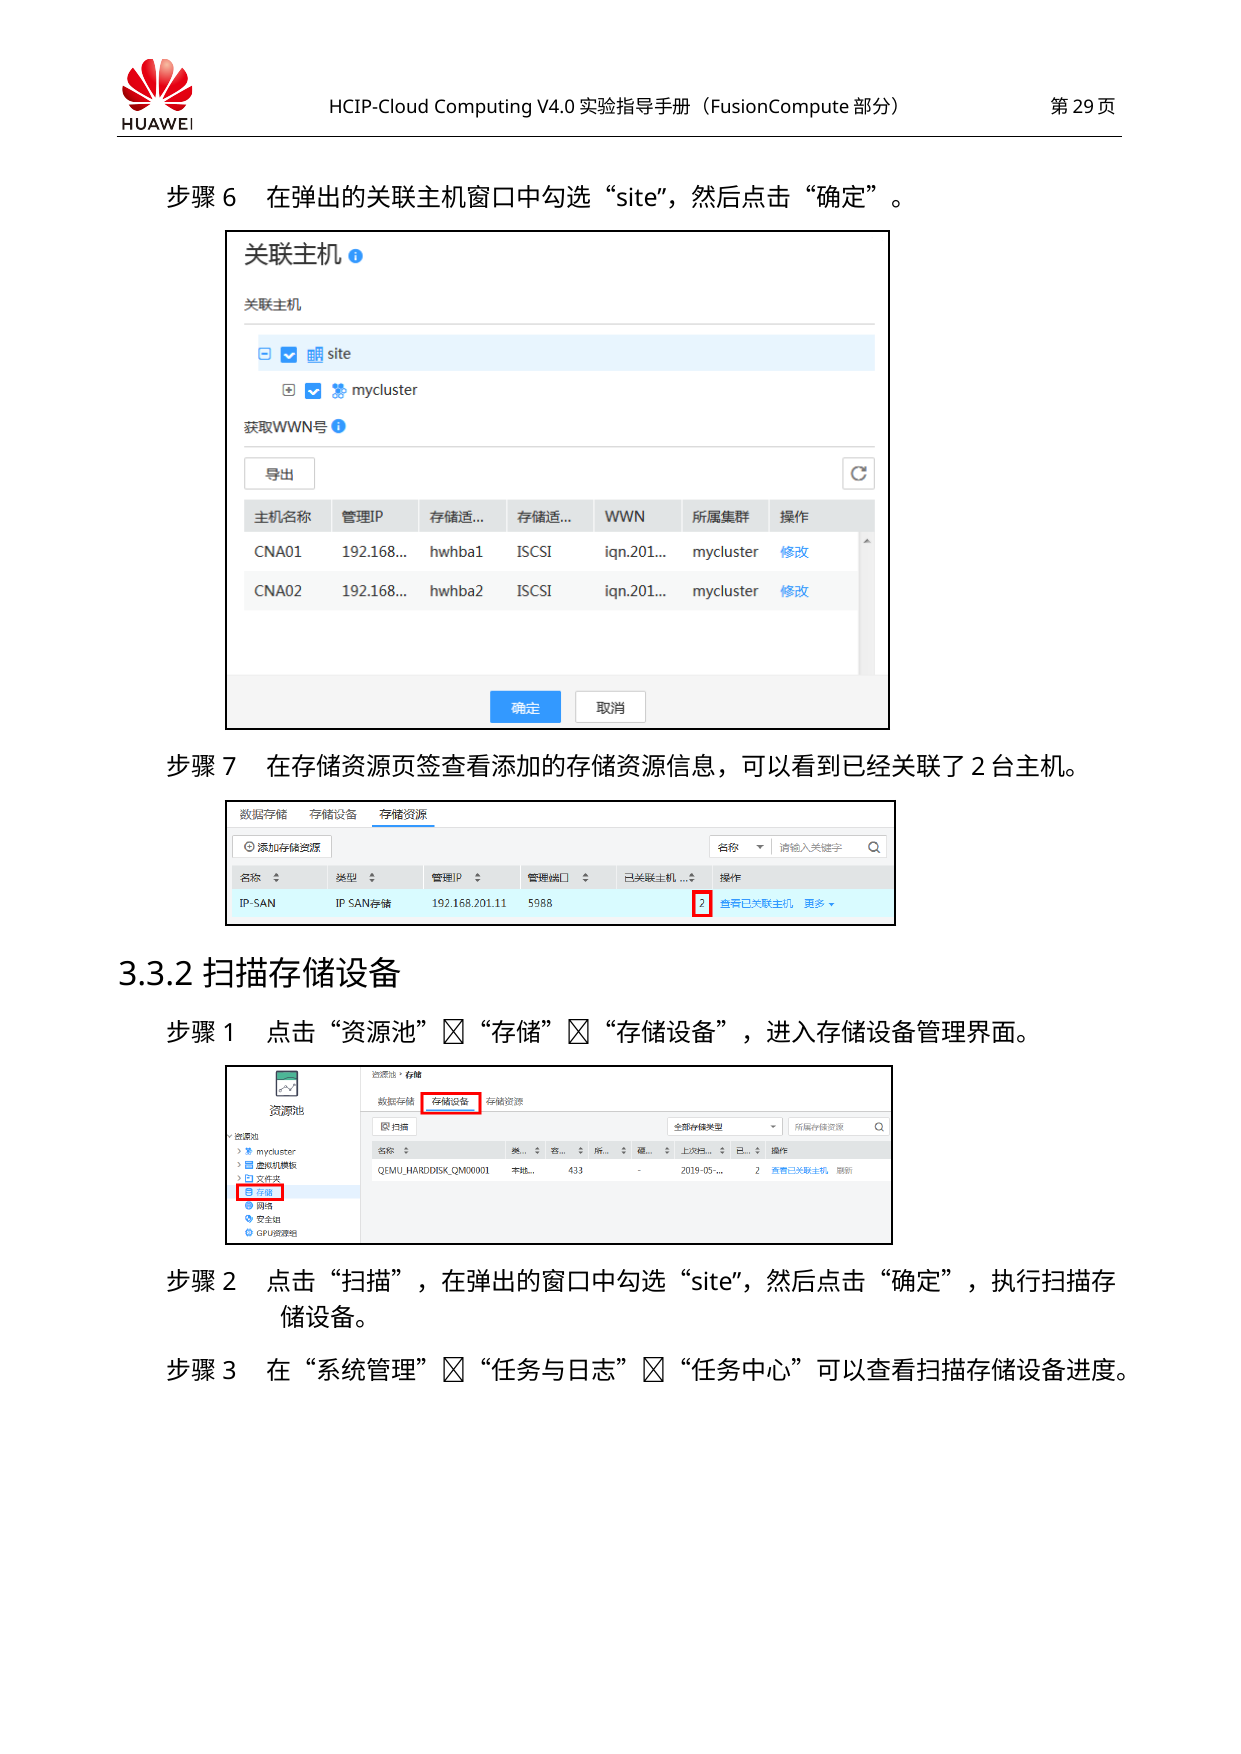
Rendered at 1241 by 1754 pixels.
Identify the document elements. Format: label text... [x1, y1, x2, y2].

list 在存储资源页签查看添加的存储资源信息，可以看到已经关联了2台主机。 [236, 747, 1122, 783]
picture [227, 802, 894, 924]
picture [122, 59, 193, 130]
list 在弹出的关联主机窗口中勾选“site”，然后点击“确定”。 [236, 177, 1122, 213]
list 在“系统管理”“任务与日志”“任务中心”可以查看扫描存储设备进度。 [236, 1351, 1122, 1387]
list 点击“资源池”“存储”“存储设备”，进入存储设备管理界面。 [236, 1012, 1122, 1048]
picture [227, 1067, 891, 1243]
picture [227, 232, 888, 728]
list 点击“扫描”，在弹出的窗口中勾选“site”，然后点击“确定”，执行扫描存储设备。 [236, 1261, 1122, 1334]
subtitle 扫描存储设备 [118, 947, 1122, 996]
